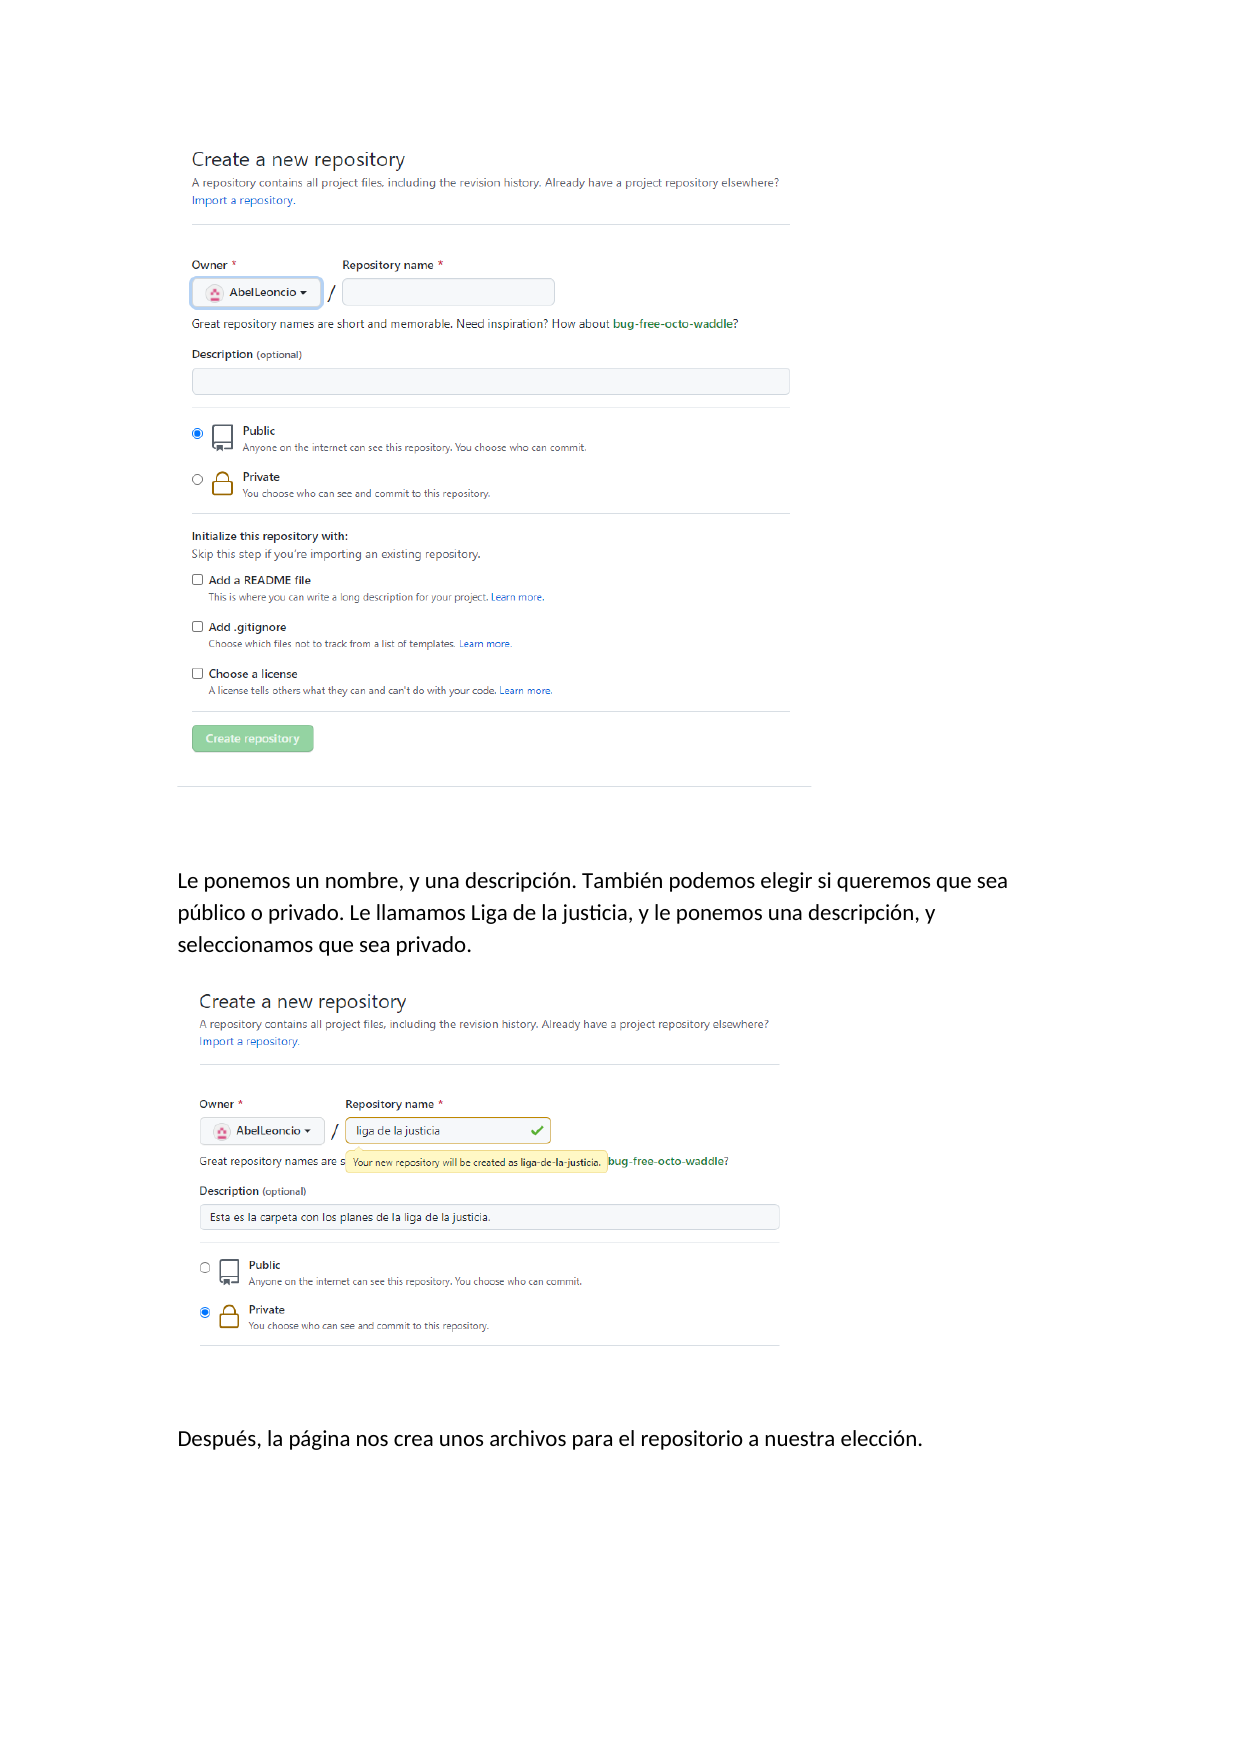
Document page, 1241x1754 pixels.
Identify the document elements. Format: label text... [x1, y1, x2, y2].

picture [177, 147, 812, 788]
picture [177, 983, 854, 1347]
text Después, la página nos crea unos archivos para el repositorio a nuestra elección. [177, 1424, 1063, 1452]
text Le ponemos un nombre, y una descripción. También podemos elegir si queremos que sea público o privado. Le llamamos Liga de la justicia, y le ponemos una descripción, y seleccionamos que sea privado. [177, 866, 1063, 958]
